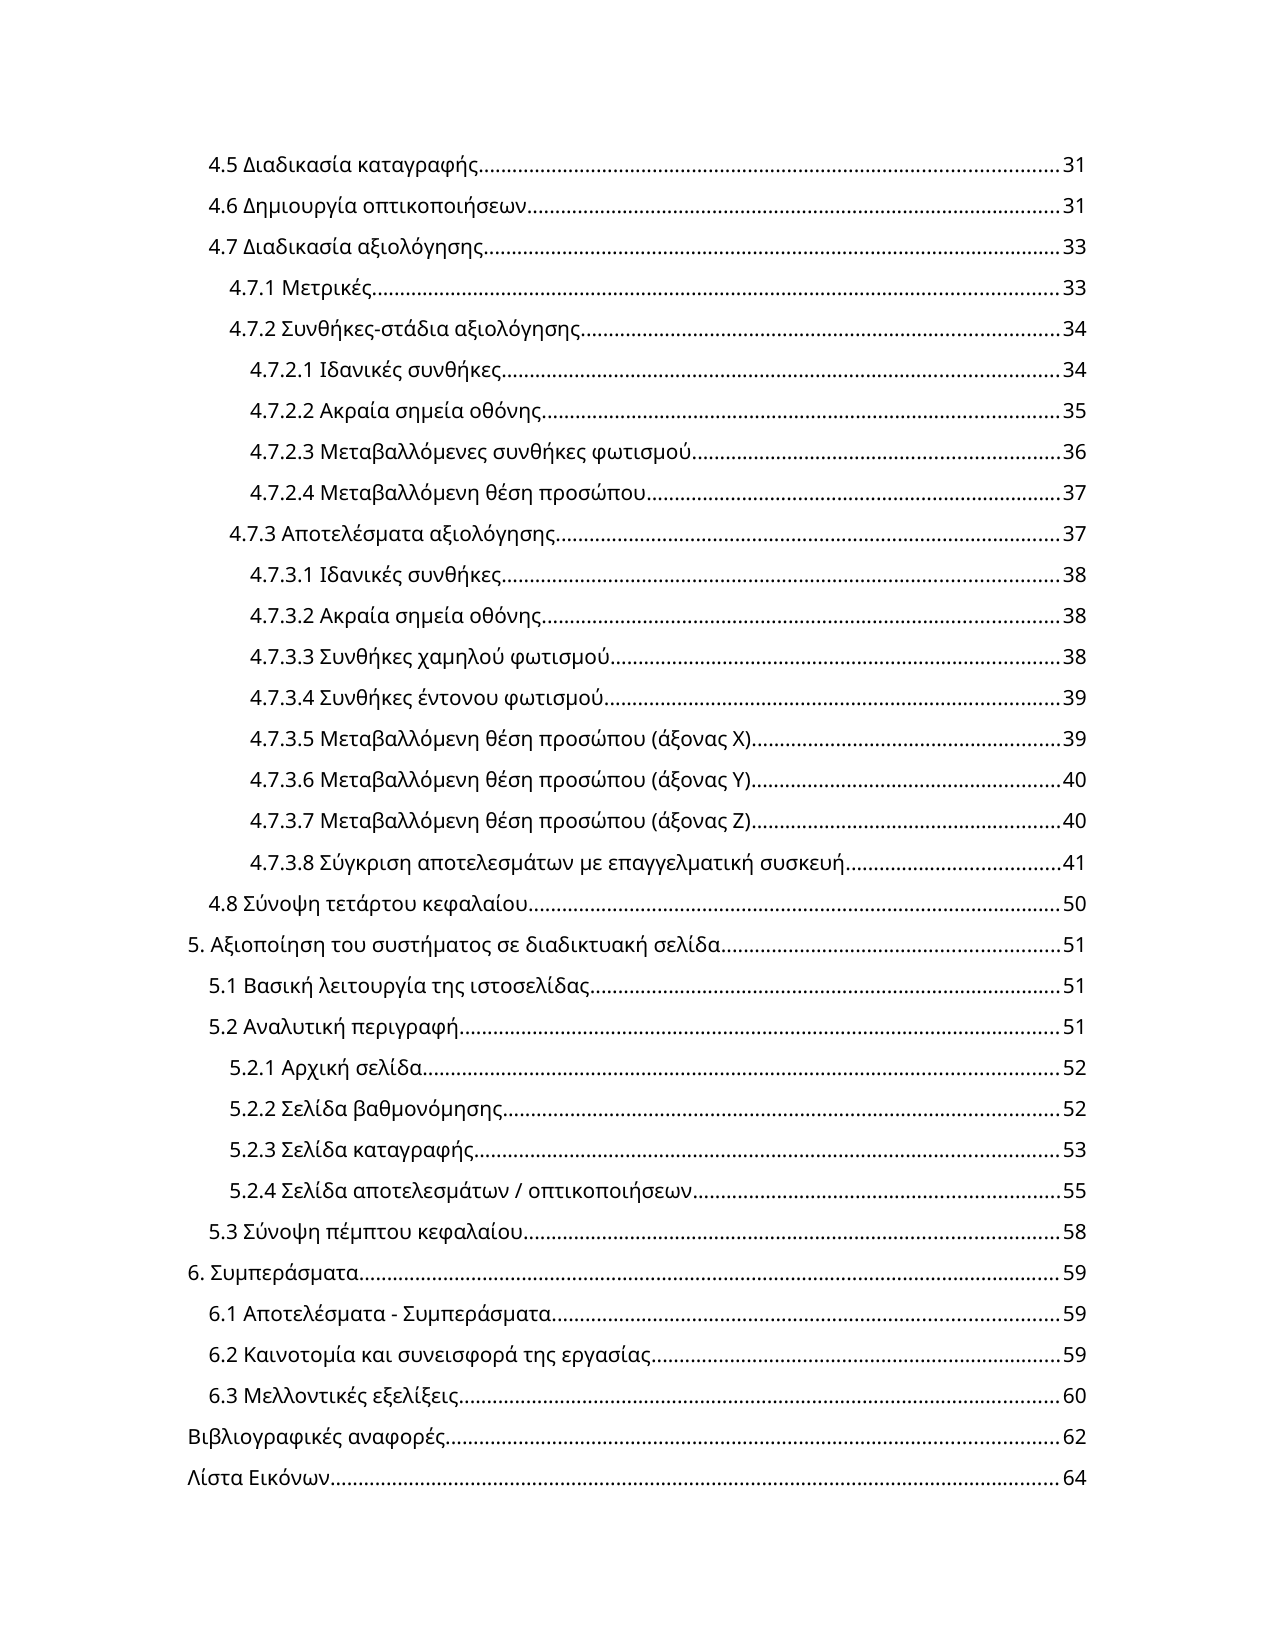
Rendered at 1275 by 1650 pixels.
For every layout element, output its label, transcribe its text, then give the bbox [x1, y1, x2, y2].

text 4.7.2.1 Ιδανικές συνθήκες 34 [250, 355, 1087, 384]
text 4.7.3.7 Μεταβαλλόμενη θέση προσώπου (άξονας Ζ) 40 [250, 807, 1087, 835]
text 4.7.3.4 Συνθήκες έντονου φωτισμού 39 [250, 683, 1087, 712]
text 6.2 Καινοτομία και συνεισφορά της εργασίας 59 [208, 1340, 1087, 1369]
text 4.7.3.1 Ιδανικές συνθήκες 38 [250, 560, 1087, 589]
text 4.7.3.8 Σύγκριση αποτελεσμάτων με επαγγελματική συσκευή 41 [250, 848, 1087, 876]
text 4.6 Δημιουργία οπτικοποιήσεων 31 [208, 191, 1087, 219]
text 6. Συμπεράσματα 59 [187, 1258, 1087, 1287]
text 4.7.2.3 Μεταβαλλόμενες συνθήκες φωτισμού 36 [250, 437, 1087, 466]
text 5.2.2 Σελίδα βαθμονόμησης 52 [229, 1094, 1087, 1122]
text 5.2.1 Αρχική σελίδα 52 [229, 1053, 1087, 1081]
text 4.5 Διαδικασία καταγραφής 31 [208, 150, 1087, 178]
text 5.2 Αναλυτική περιγραφή 51 [208, 1012, 1087, 1040]
text 4.7.3.5 Μεταβαλλόμενη θέση προσώπου (άξονας Χ) 39 [250, 724, 1087, 753]
text 4.7 Διαδικασία αξιολόγησης 33 [208, 232, 1087, 261]
text 5. Αξιοποίηση του συστήματος σε διαδικτυακή σελίδα 51 [187, 930, 1087, 958]
text 4.7.2.4 Μεταβαλλόμενη θέση προσώπου 37 [250, 478, 1087, 507]
text Βιβλιογραφικές αναφορές 62 [187, 1422, 1087, 1451]
text 4.7.3.2 Ακραία σημεία οθόνης 38 [250, 601, 1087, 630]
text 5.2.3 Σελίδα καταγραφής 53 [229, 1135, 1087, 1163]
text 4.7.1 Μετρικές 33 [229, 273, 1087, 302]
text 5.3 Σύνοψη πέμπτου κεφαλαίου 58 [208, 1217, 1087, 1246]
text 4.7.3.6 Μεταβαλλόμενη θέση προσώπου (άξονας Υ) 40 [250, 766, 1087, 794]
text 6.3 Μελλοντικές εξελίξεις 60 [208, 1381, 1087, 1410]
text 4.7.3 Αποτελέσματα αξιολόγησης 37 [229, 519, 1087, 548]
text 4.7.2.2 Ακραία σημεία οθόνης 35 [250, 396, 1087, 425]
text 5.2.4 Σελίδα αποτελεσμάτων / οπτικοποιήσεων 55 [229, 1176, 1087, 1204]
text 4.7.2 Συνθήκες-στάδια αξιολόγησης 34 [229, 314, 1087, 343]
text 5.1 Βασική λειτουργία της ιστοσελίδας 51 [208, 971, 1087, 999]
text 4.7.3.3 Συνθήκες χαμηλού φωτισμού 38 [250, 642, 1087, 671]
text 6.1 Αποτελέσματα - Συμπεράσματα 59 [208, 1299, 1087, 1328]
text Λίστα Εικόνων 64 [187, 1463, 1087, 1492]
text 4.8 Σύνοψη τετάρτου κεφαλαίου 50 [208, 889, 1087, 917]
